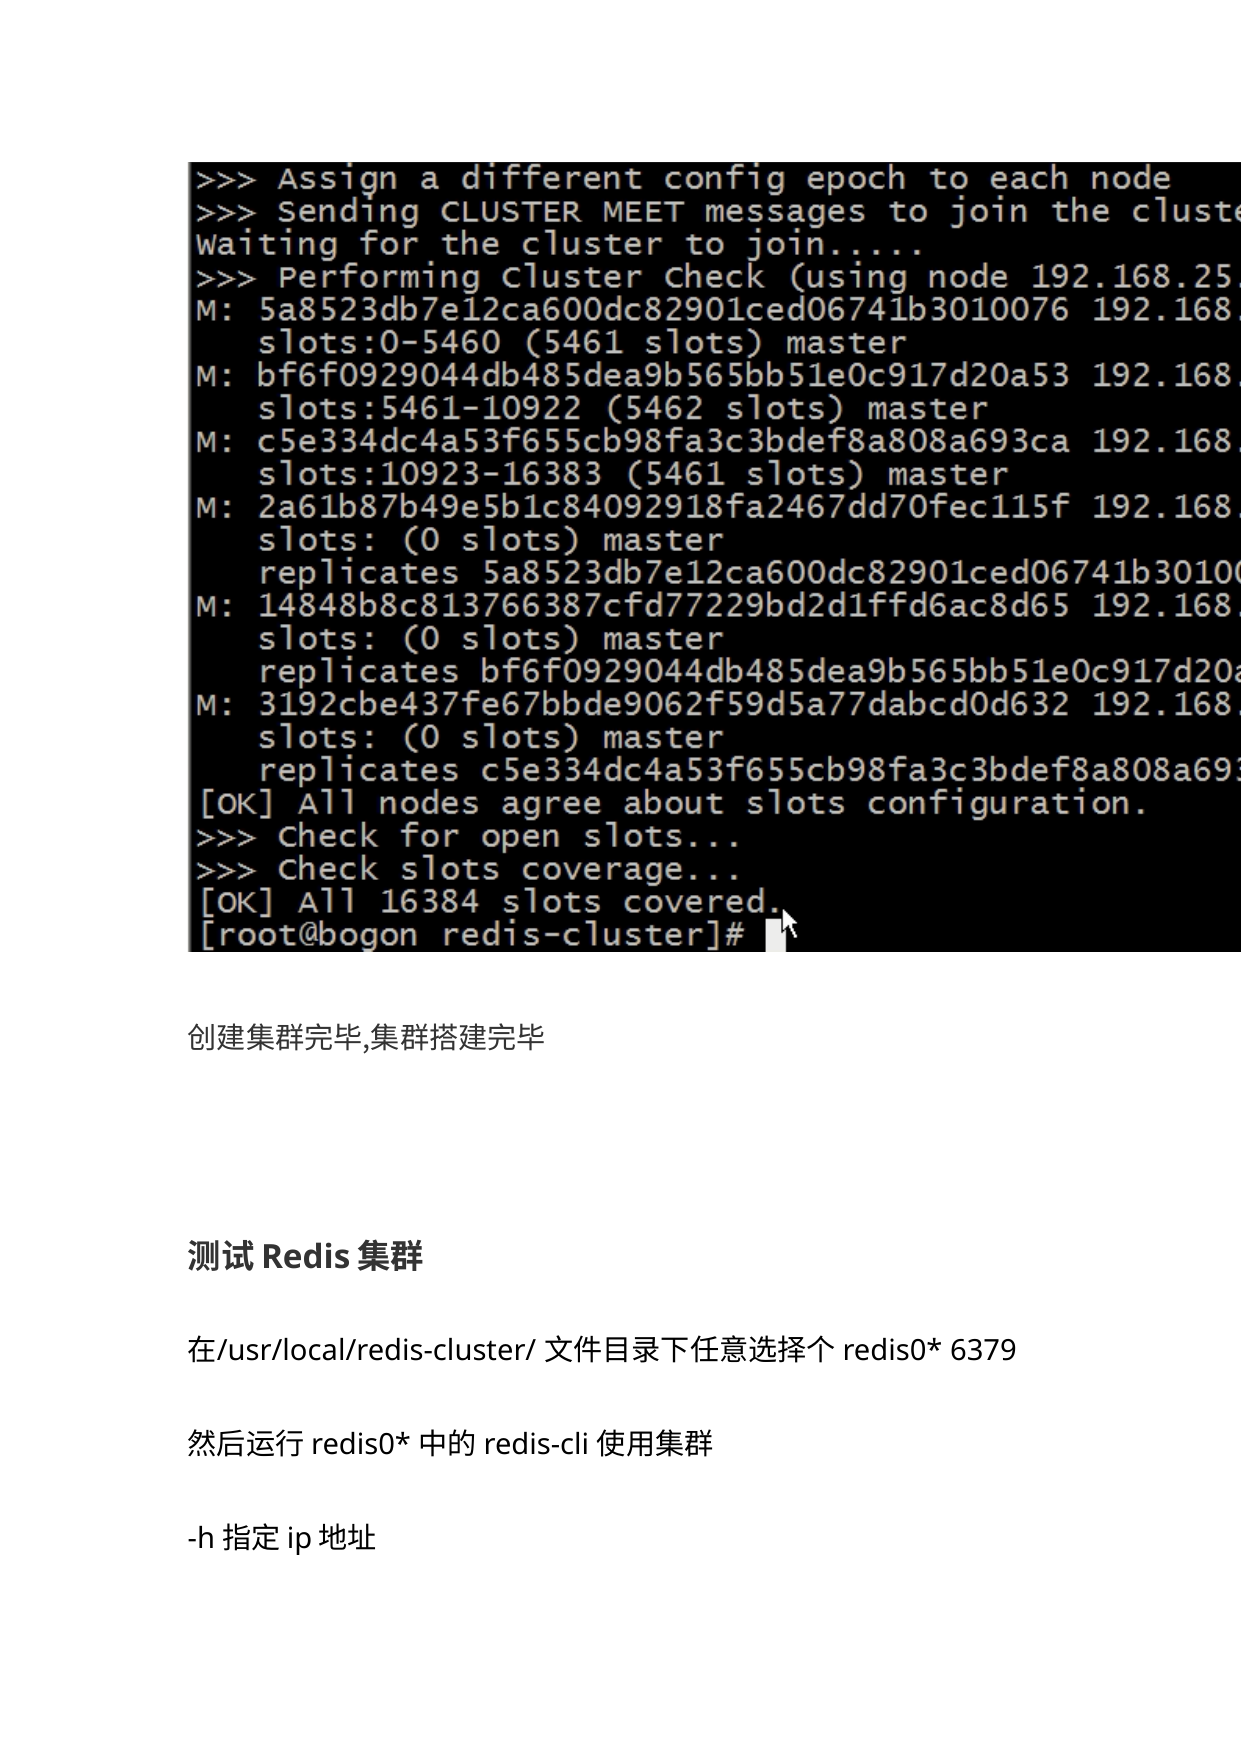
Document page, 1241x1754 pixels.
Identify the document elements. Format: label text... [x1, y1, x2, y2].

text 创建集群完毕,集群搭建完毕 [187, 1004, 1053, 1069]
text 测试Redis集群 [187, 1221, 1053, 1286]
text 在/usr/local/redis-cluster/ 文件目录下任意选择个 redis0* 6379 [187, 1315, 1053, 1380]
picture [187, 162, 1241, 952]
text -h 指定ip地址 [187, 1504, 1053, 1569]
text 然后运行 redis0* 中的 redis-cli 使用集群 [187, 1409, 1053, 1474]
